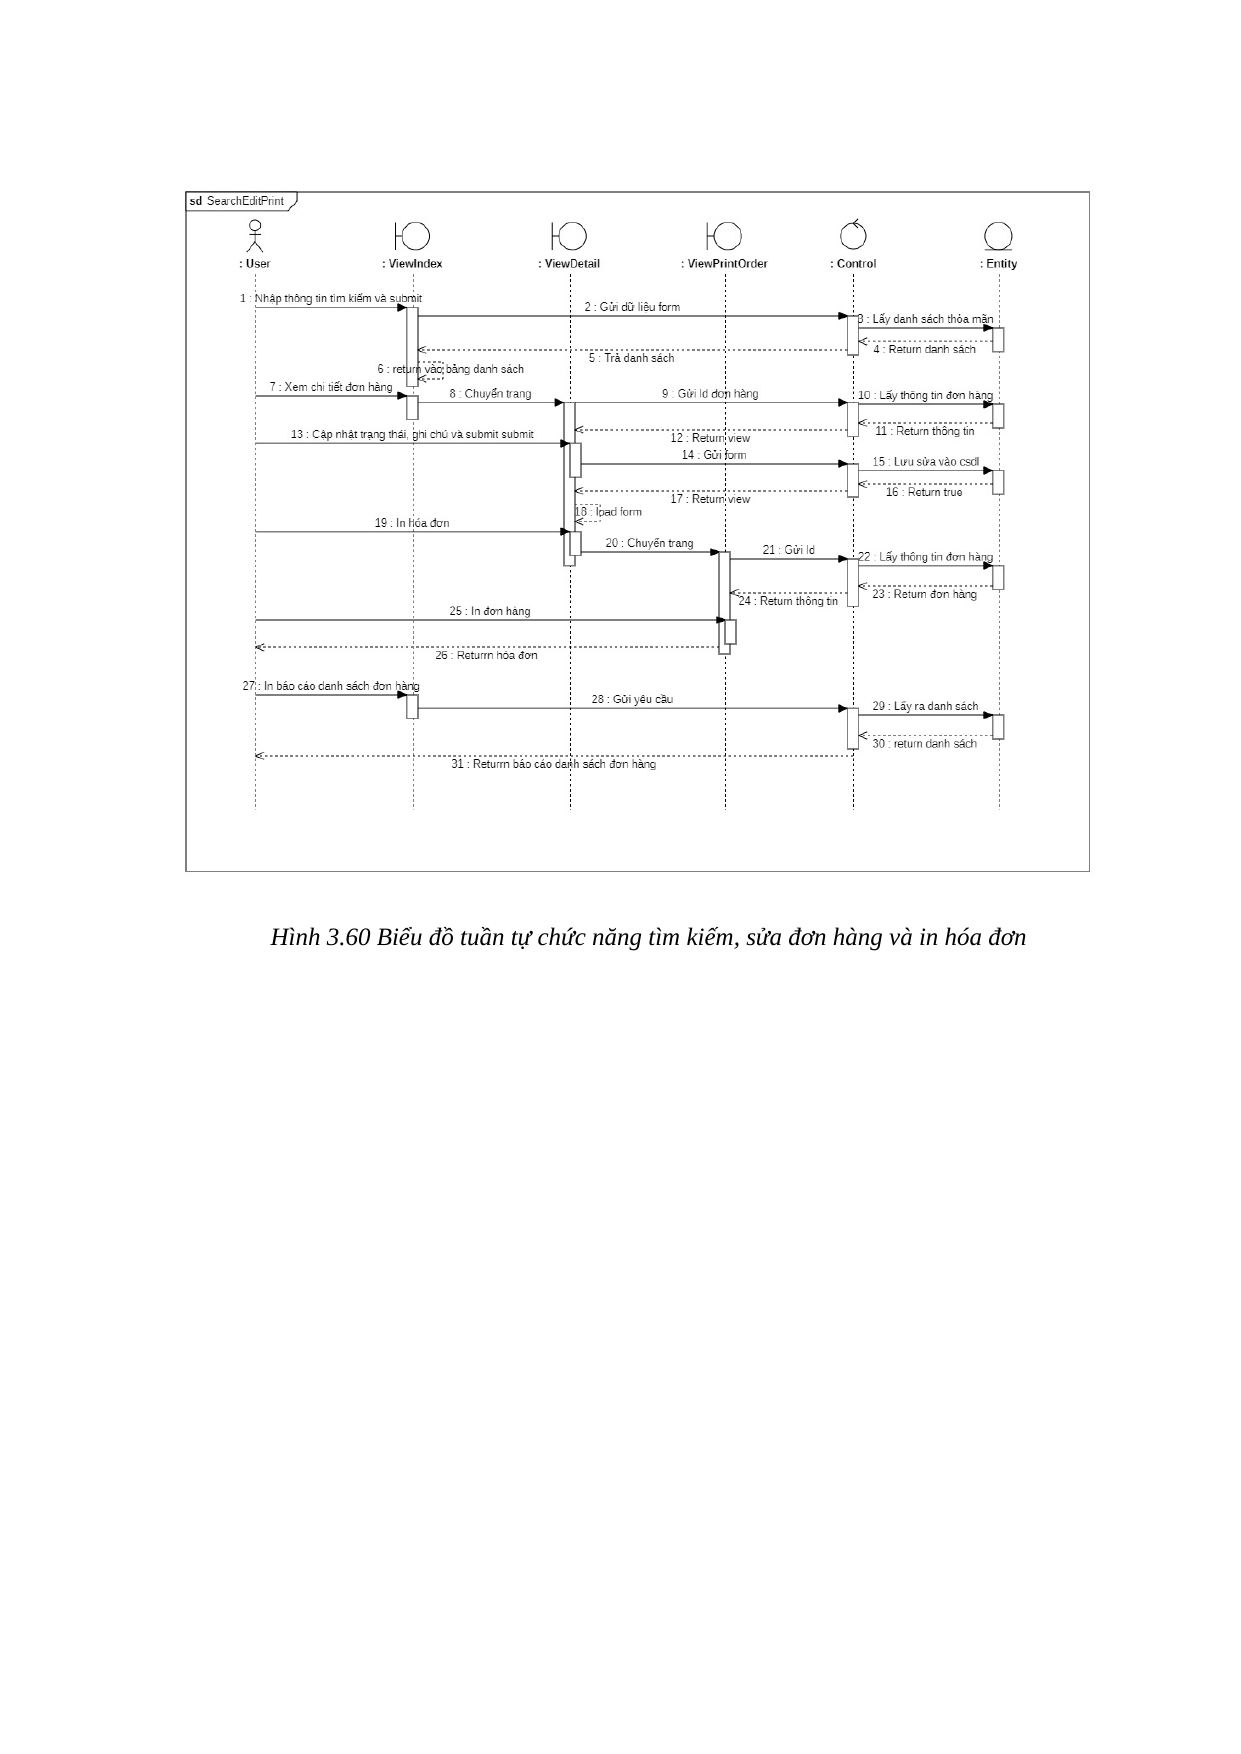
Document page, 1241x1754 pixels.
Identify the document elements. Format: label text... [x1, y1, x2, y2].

picture [177, 183, 1123, 905]
